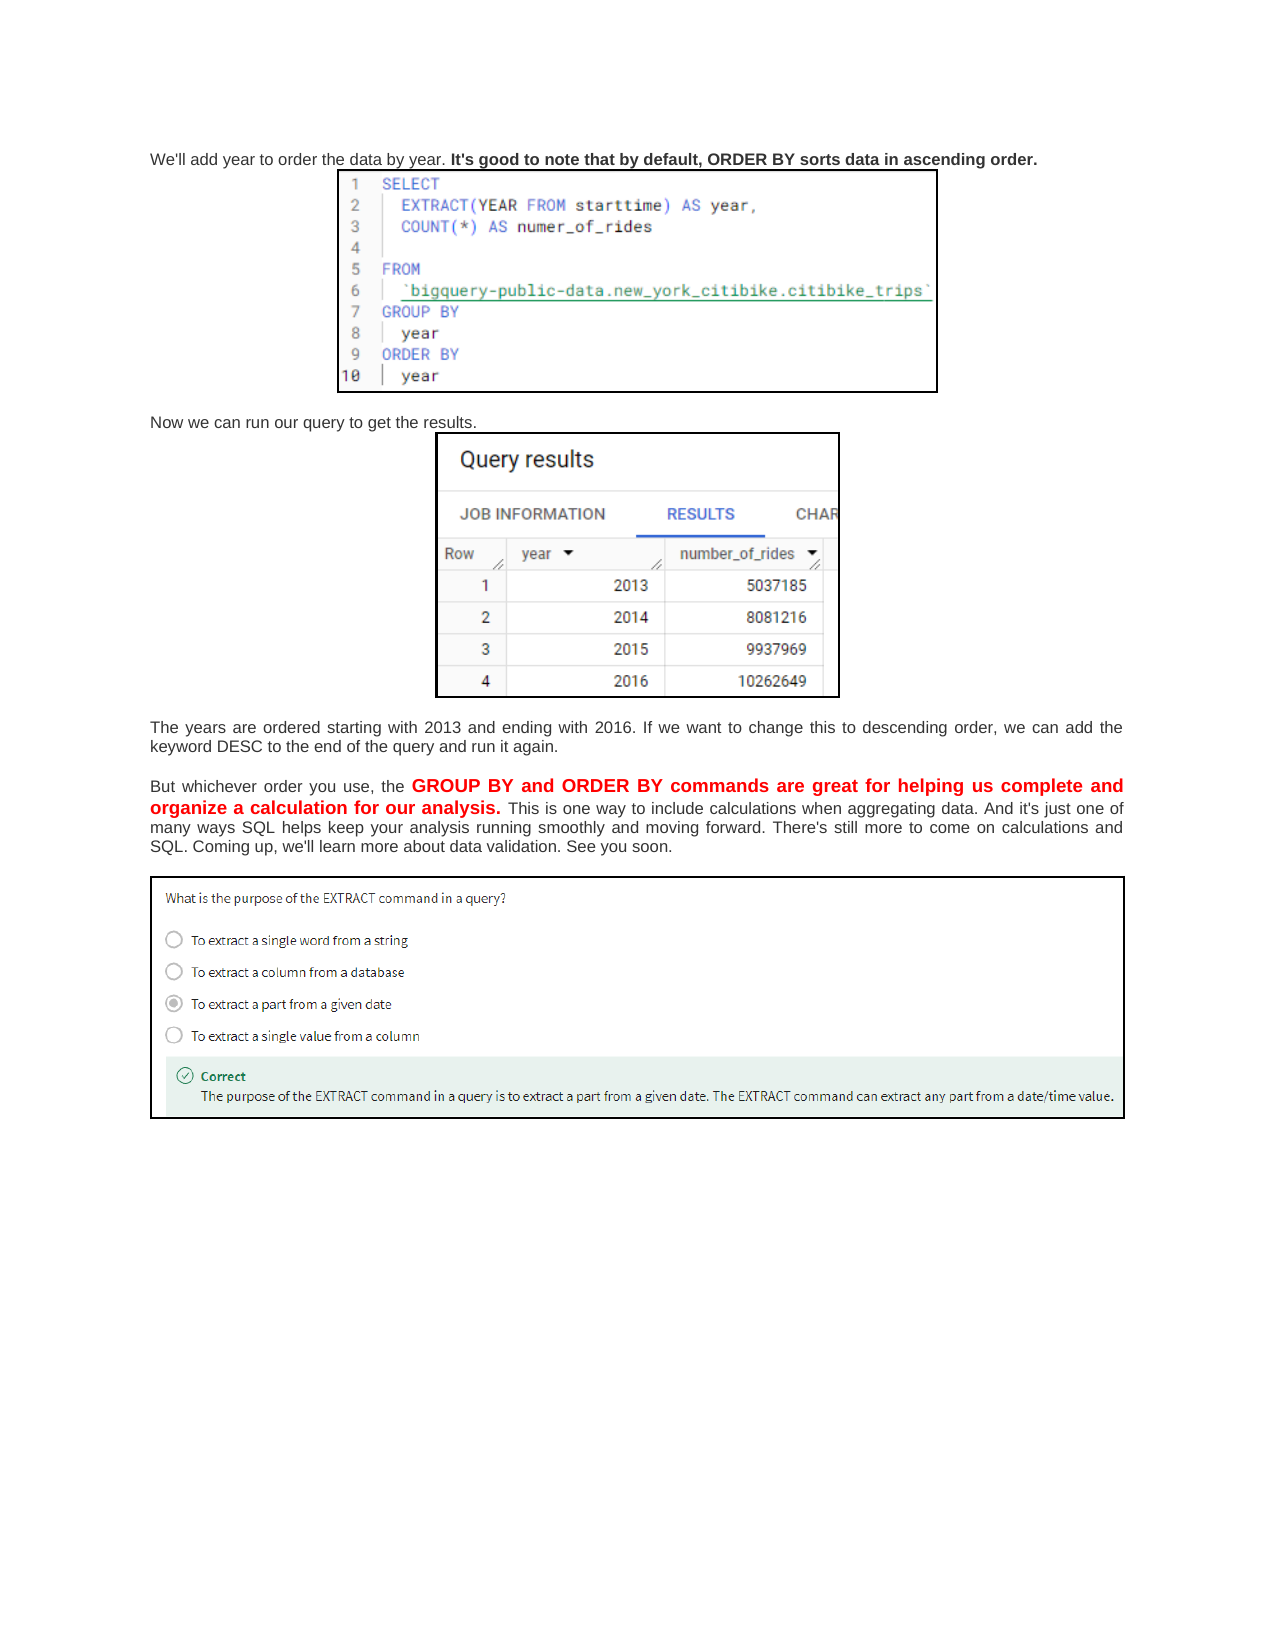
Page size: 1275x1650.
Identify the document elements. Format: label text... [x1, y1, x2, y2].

picture [438, 434, 838, 696]
text But whichever order you use, the GROUP BY and ORDER BY commands are great for helping us complete and organize a calculation for our analysis. This is one way to include calculations when aggregating data. And it's just one of many ways SQL helps keep your analysis running smoothly and moving forward. There's still more to come on calculations and SQL. Coming up, we'll learn more about data validation. See you soon. [150, 775, 1125, 856]
text We'll add year to order the data by year. It's good to note that by default, ORDER BY sorts data in ascending order. [150, 150, 1125, 169]
picture [152, 878, 1123, 1117]
text The years are ordered starting with 2013 and ending with 2016. If we want to change this to descending order, we can add the keyword DESC to the end of the query and run it again. [150, 717, 1125, 756]
picture [339, 171, 936, 391]
text Now we can run our query to get the results. [150, 413, 1125, 432]
